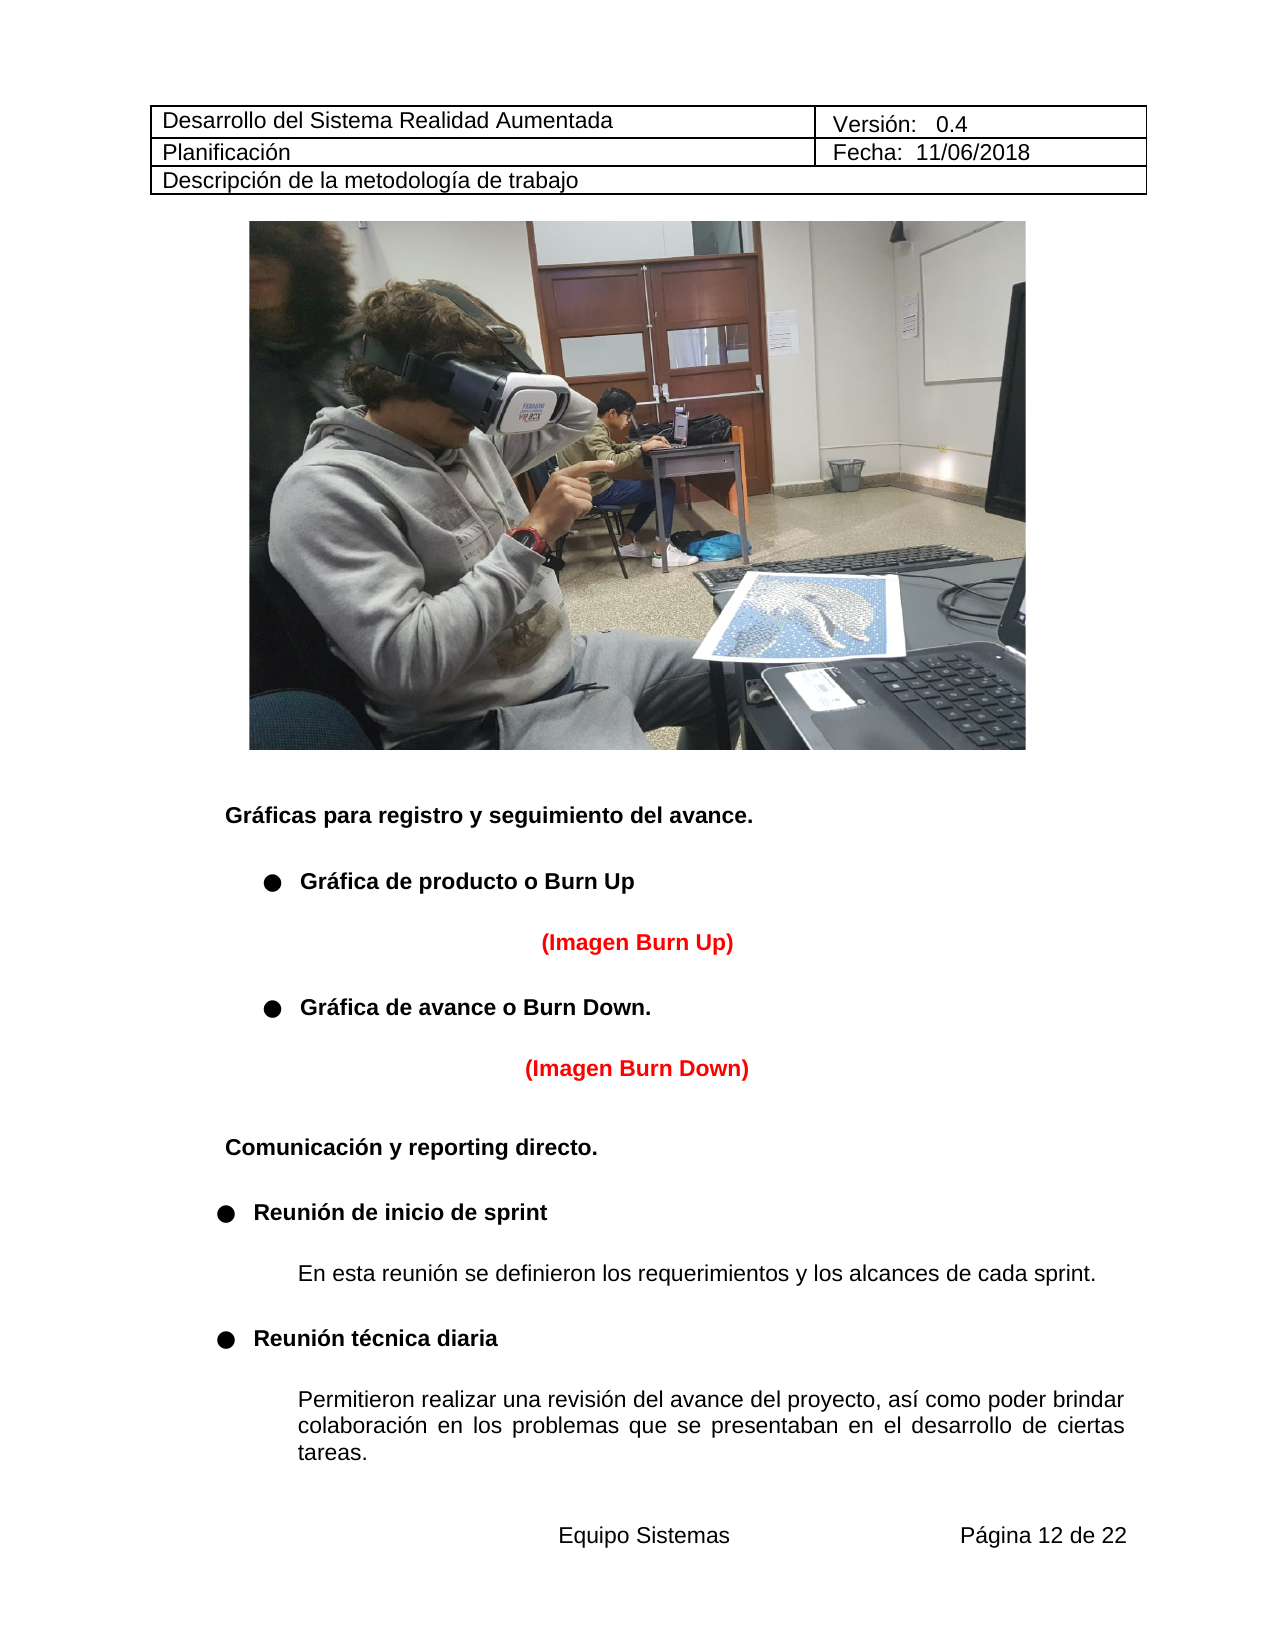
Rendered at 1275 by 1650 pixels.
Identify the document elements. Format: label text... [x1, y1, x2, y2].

text Comunicación y reporting directo. [225, 1134, 1125, 1160]
list Gráfica de producto o Burn Up [262, 855, 1125, 902]
list Reunión de inicio de sprint [216, 1186, 1125, 1233]
list Gráfica de avance o Burn Down. [262, 981, 1125, 1028]
text Permitieron realizar una revisión del avance del proyecto, así como poder brindar colaboración en los problemas que se presentaban en el desarrollo de ciertas tareas. [298, 1386, 1125, 1465]
text (Imagen Burn Up) [150, 928, 1125, 955]
picture [249, 221, 1026, 750]
list Reunión técnica diaria [216, 1312, 1125, 1359]
text (Imagen Burn Down) [450, 1054, 1125, 1081]
text Gráficas para registro y seguimiento del avance. [225, 802, 1125, 829]
text En esta reunión se definieron los requerimientos y los alcances de cada sprint. [298, 1260, 1125, 1286]
